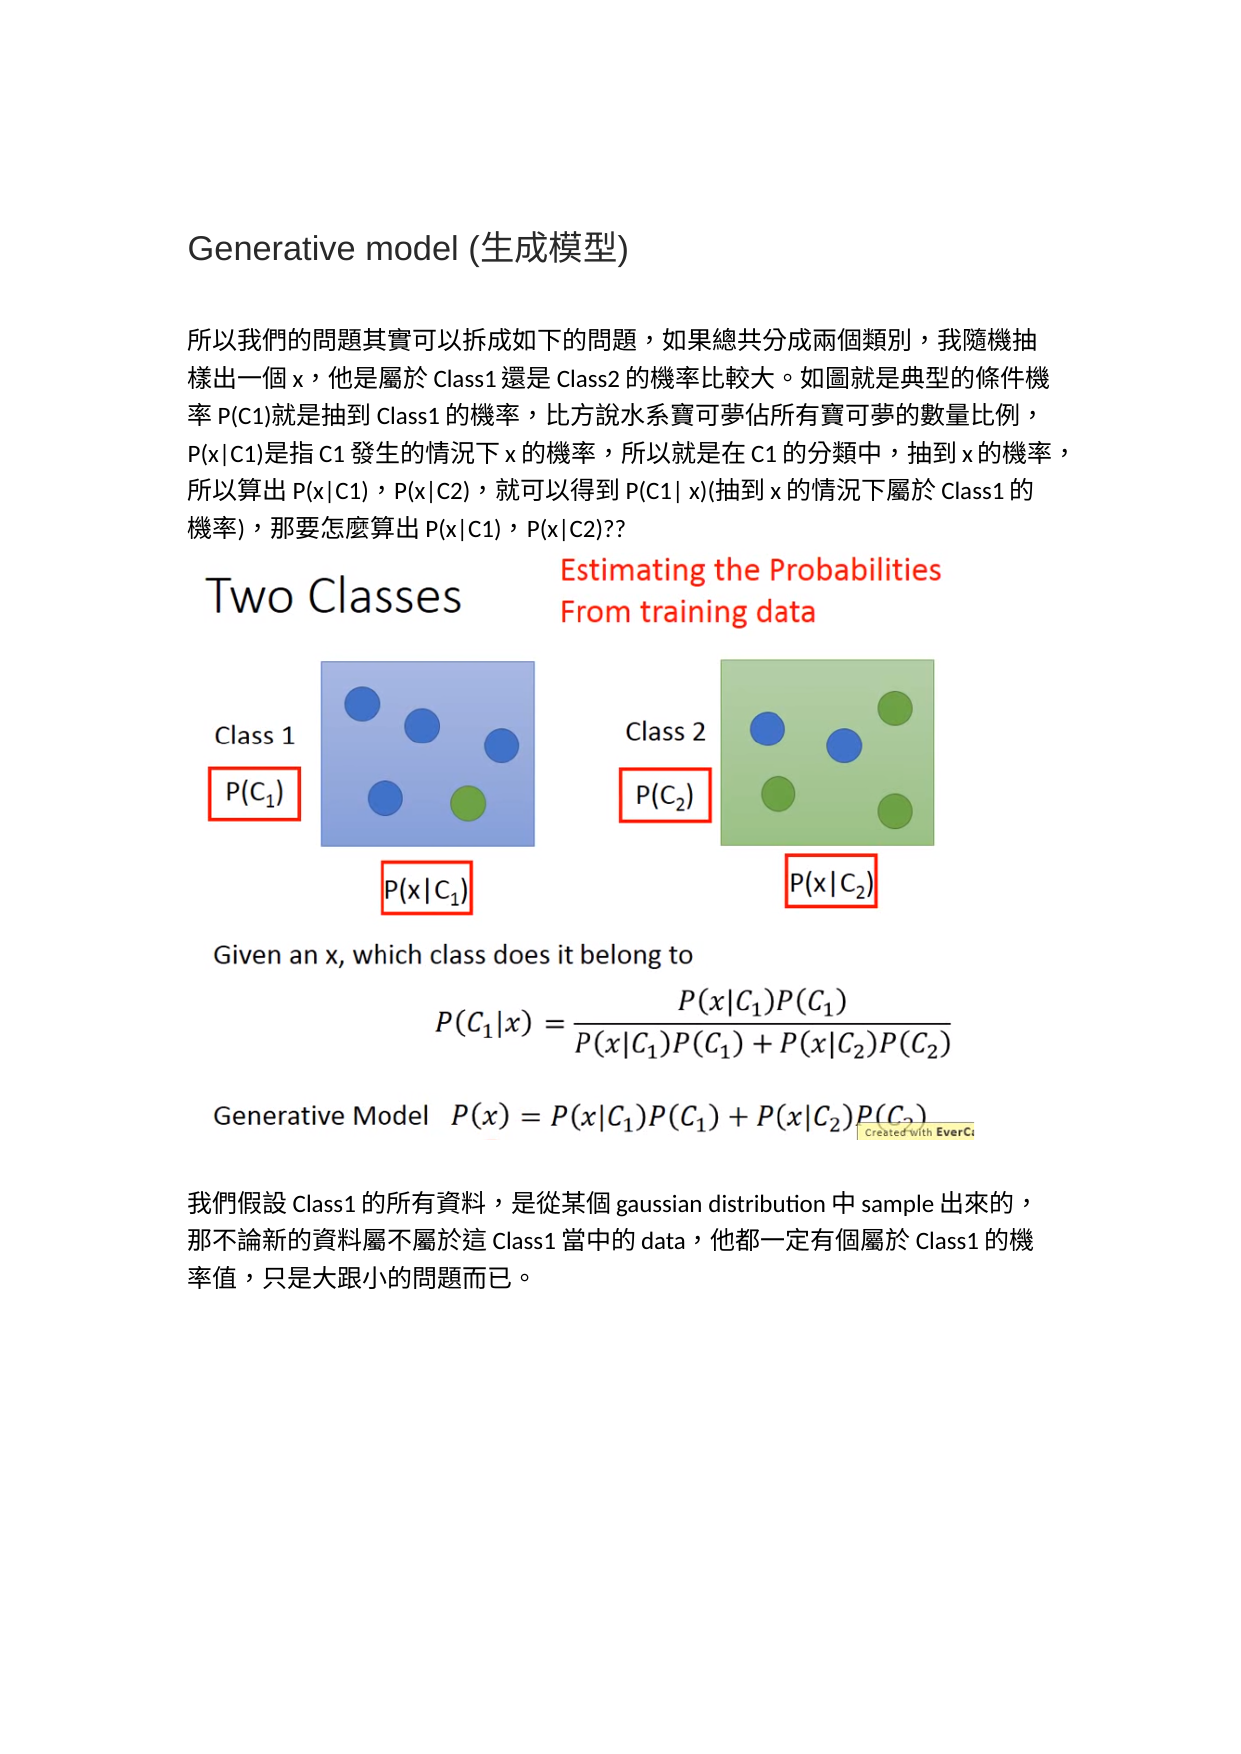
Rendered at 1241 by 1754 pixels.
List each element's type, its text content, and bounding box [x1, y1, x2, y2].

picture [187, 545, 975, 1140]
text 所以我們的問題其實可以拆成如下的問題，如果總共分成兩個類別，我隨機抽樣出一個x，他是屬於Class1還是Class2的機率比較大。如圖就是典型的條件機率P(C1)就是抽到Class1的機率，比方說水系寶可夢佔所有寶可夢的數量比例，P(x|C1)是指C1發生的情況下x的機率，所以就是在C1的分類中，抽到x的機率，所以算出P(x|C1)，P(x|C2)，就可以得到P(C1| x)(抽到x的情況下屬於Class1的機率)，那要怎麼算出P(x|C1)，P(x|C2)?? [187, 320, 1053, 545]
text Generative model (生成模型) [187, 207, 1053, 282]
text 我們假設Class1的所有資料，是從某個gaussian distribution中sample出來的，那不論新的資料屬不屬於這Class1當中的data，他都一定有個屬於Class1的機率值，只是大跟小的問題而已。 [187, 1182, 1053, 1295]
